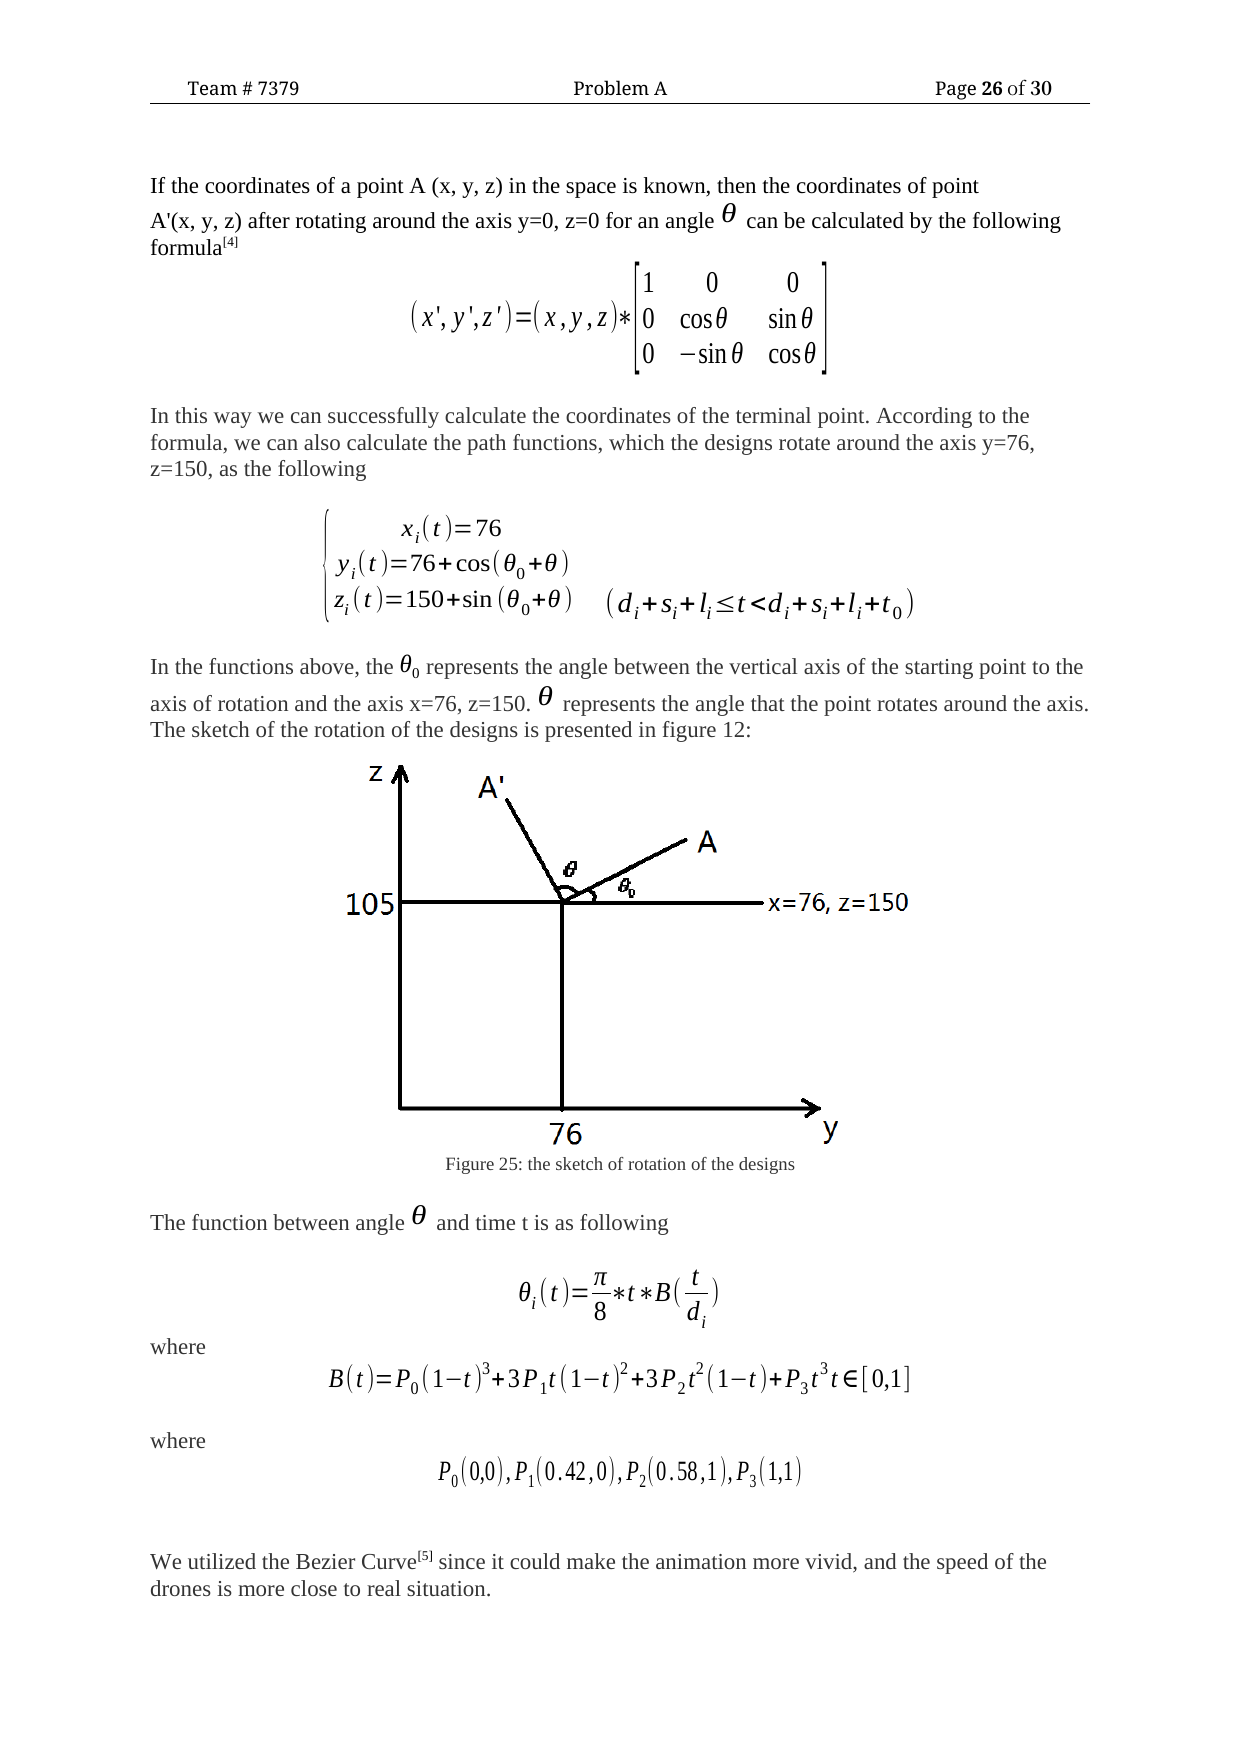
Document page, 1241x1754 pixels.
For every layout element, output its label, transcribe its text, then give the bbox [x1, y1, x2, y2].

list We utilized the Bezier Curve[5] since it could make the animation more vivid, and the speed of the drones is more close to real situation. [150, 1548, 1090, 1601]
picture [307, 742, 934, 1153]
text Figure 25: the sketch of rotation of the designs [150, 1153, 1090, 1174]
text A'(x, y, z) after rotating around the axis y=0, z=0 for an angle can be calculated by the following formula[4] [150, 199, 1090, 260]
text In this way we can successfully calculate the coordinates of the terminal point. According to the formula, we can also calculate the path functions, which the designs rotate around the axis y=76, z=150, as the following [150, 402, 1090, 481]
text If the coordinates of a point A (x, y, z) in the space is known, then the coordinates of point [150, 172, 1090, 199]
text The function between angle and time t is as following [150, 1201, 1090, 1236]
list where [150, 1427, 1090, 1454]
list where [150, 1333, 1090, 1359]
text In the functions above, the represents the angle between the vertical axis of the starting point to the axis of rotation and the axis x=76, z=150. represents the angle that the point rotates around the axis. The sketch of the rotation of the designs is presented in figure 12: [150, 650, 1090, 743]
